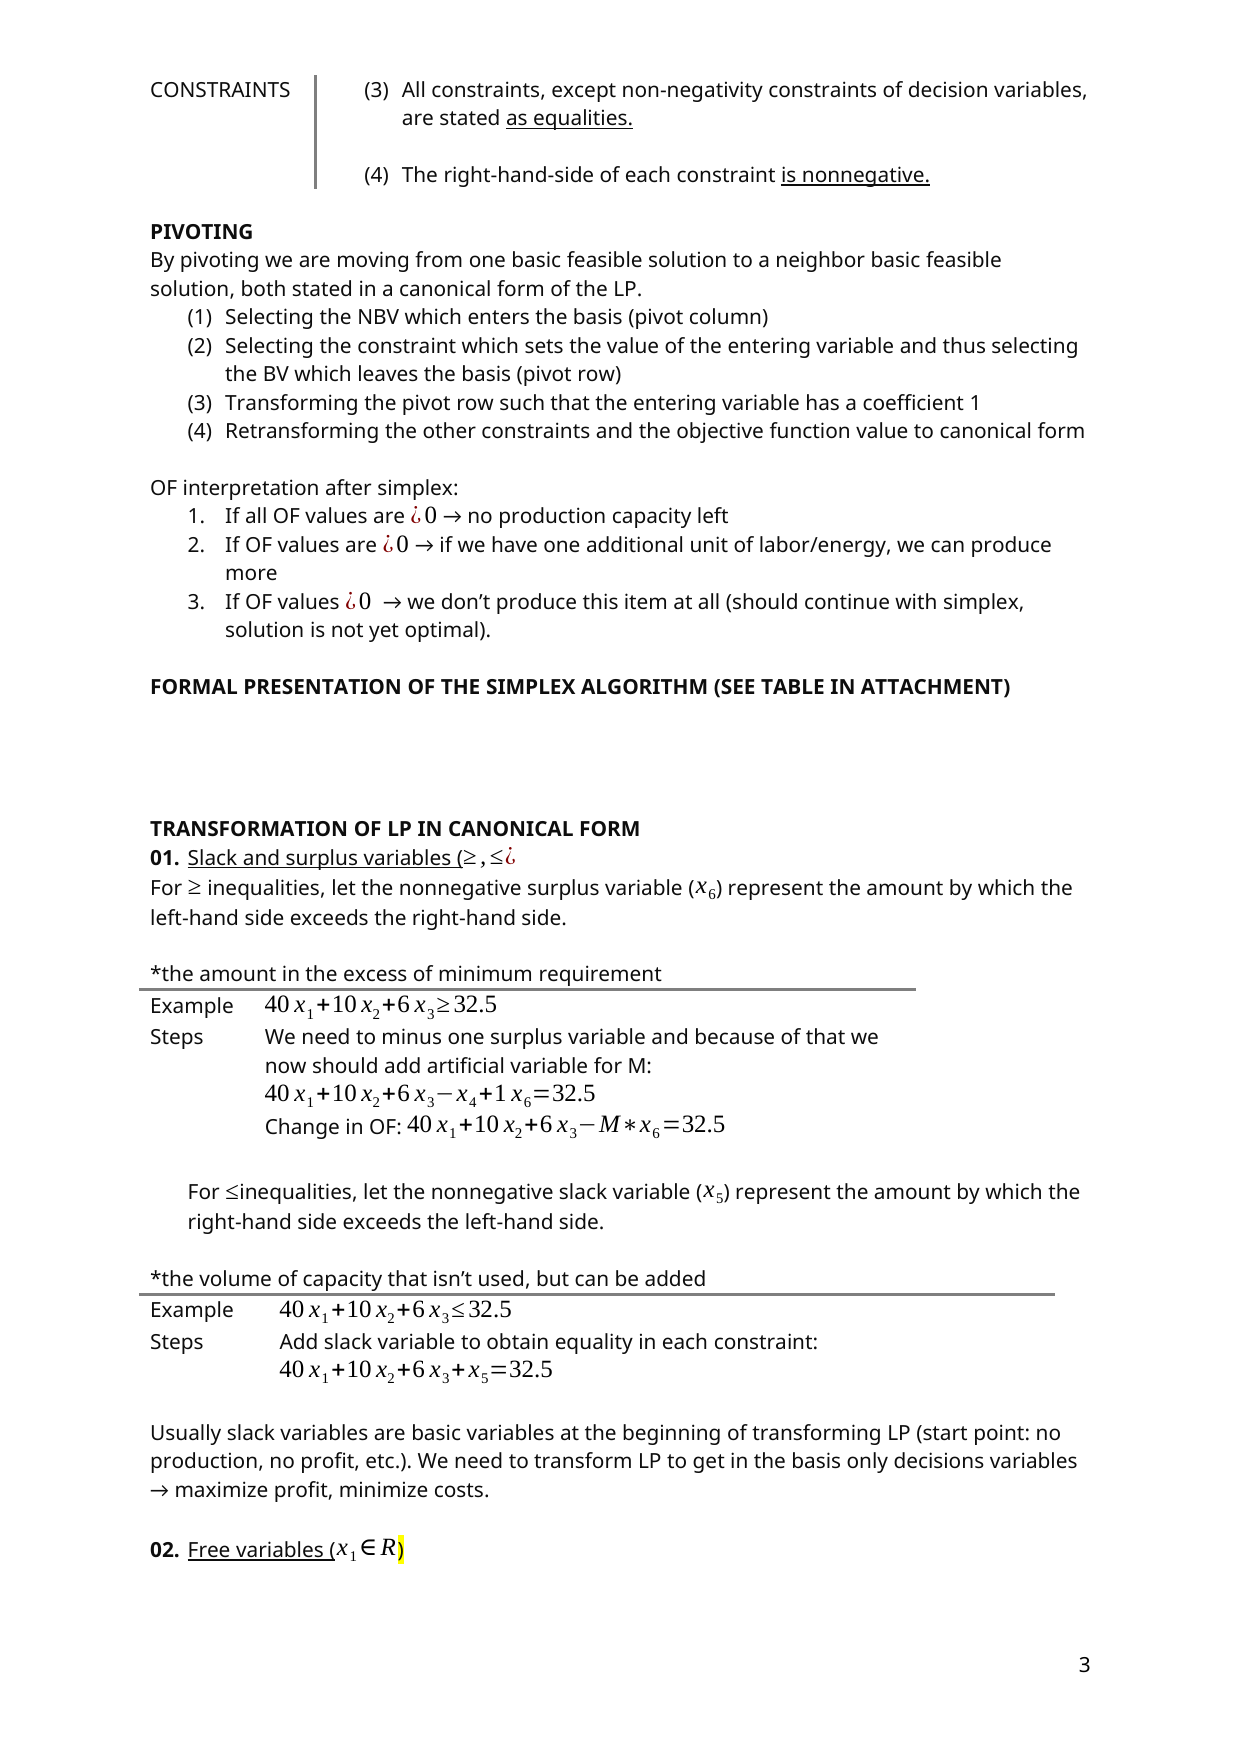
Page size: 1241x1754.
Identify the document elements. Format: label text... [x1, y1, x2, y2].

text OF interpretation after simplex: [150, 473, 1090, 502]
list Free variables () [150, 1534, 1090, 1565]
list Retransforming the other constraints and the objective function value to canonical form [187, 416, 1090, 445]
list If all OF values are → no production capacity left [187, 502, 1090, 530]
table_cell [253, 991, 916, 1022]
text By pivoting we are moving from one basic feasible solution to a neighbor basic feasible solution, both stated in a canonical form of the LP. [150, 246, 1090, 302]
text For inequalities, let the nonnegative slack variable () represent the amount by which the right-hand side exceeds the left-hand side. [187, 1176, 1090, 1236]
list If OF values are → if we have one additional unit of labor/energy, we can produce more [187, 530, 1090, 587]
table_cell Example [139, 991, 253, 1022]
table_cell We need to minus one surplus variable and because of that we now should add artificial variable for M: Change in OF: [253, 1023, 916, 1142]
table_header *the amount in the excess of minimum requirement [139, 960, 916, 988]
table_cell Steps [139, 1023, 253, 1142]
text For inequalities, let the nonnegative surplus variable () represent the amount by which the left-hand side exceeds the right-hand side. [150, 871, 1090, 931]
list Slack and surplus variables ( [150, 843, 1090, 871]
text Usually slack variables are basic variables at the beginning of transforming LP (start point: no production, no profit, etc.). We need to transform LP to get in the basis only decisions variables → maximize profit, minimize costs. [150, 1418, 1090, 1503]
list Selecting the constraint which sets the value of the entering variable and thus selecting the BV which leaves the basis (pivot row) [187, 331, 1090, 388]
table_cell [268, 1296, 1054, 1327]
text PIVOTING [150, 217, 1090, 246]
list Selecting the NBV which enters the basis (pivot column) [187, 302, 1090, 331]
table_cell Steps [139, 1327, 268, 1387]
table_cell CONSTRAINTS [139, 75, 314, 189]
text FORMAL PRESENTATION OF THE SIMPLEX ALGORITHM (SEE TABLE IN ATTACHMENT) [150, 672, 1090, 701]
table_cell Example [139, 1296, 268, 1327]
table_cell Add slack variable to obtain equality in each constraint: [268, 1327, 1054, 1387]
list Transforming the pivot row such that the entering variable has a coefficient 1 [187, 388, 1090, 416]
list If OF values → we don’t produce this item at all (should continue with simplex, solution is not yet optimal). [187, 587, 1090, 644]
text TRANSFORMATION OF LP IN CANONICAL FORM [150, 814, 1090, 843]
table_header *the volume of capacity that isn’t used, but can be added [139, 1264, 1054, 1292]
table_cell All constraints, except non-negativity constraints of decision variables, are stated as equalities. The right-hand-side of each constraint is nonnegative. [317, 75, 1124, 189]
